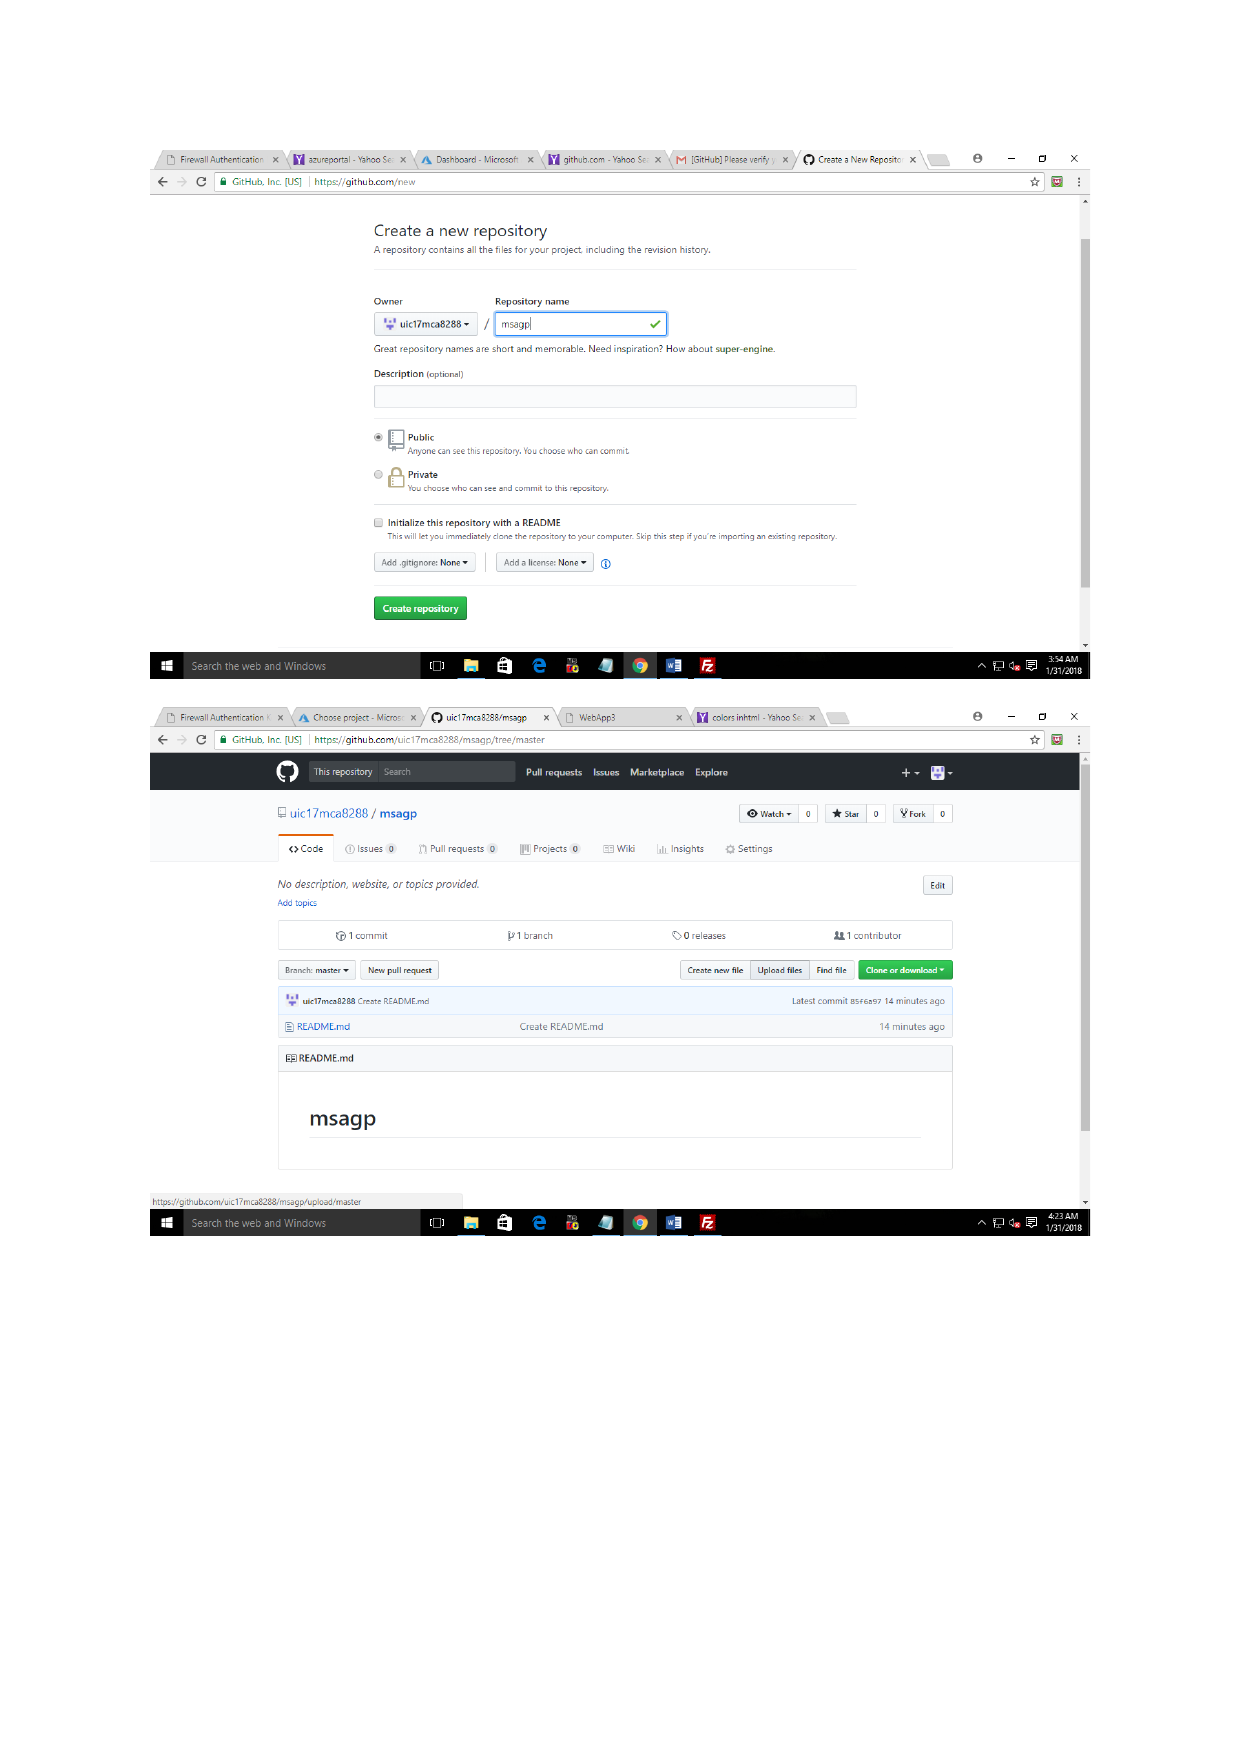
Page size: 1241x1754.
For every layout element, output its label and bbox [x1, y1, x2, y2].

picture [150, 150, 1091, 679]
picture [150, 707, 1091, 1236]
